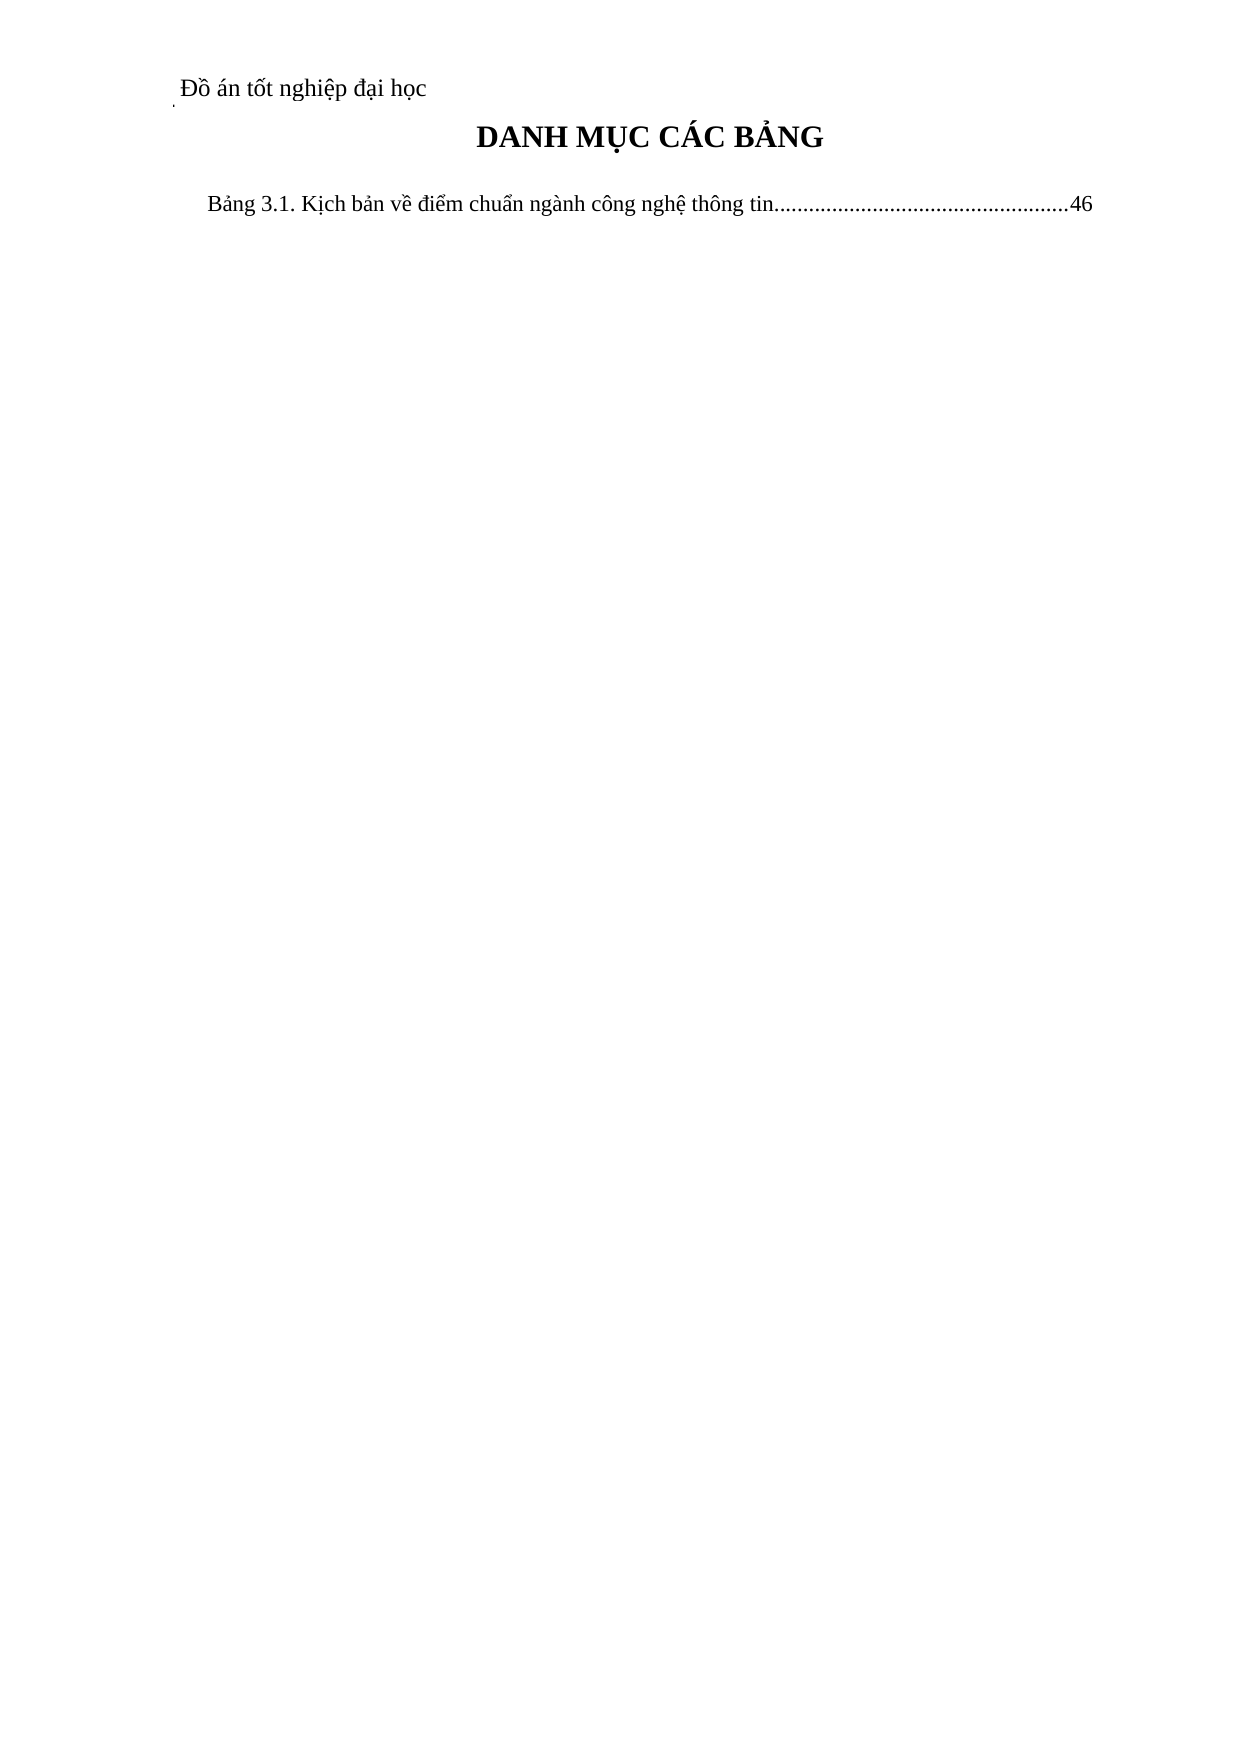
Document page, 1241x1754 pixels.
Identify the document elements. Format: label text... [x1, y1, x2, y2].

text DANH MỤC CÁC BẢNG [207, 118, 1093, 154]
text Bảng 3.1. Kịch bản về điểm chuẩn ngành công nghệ thông tin. 46 [207, 190, 1093, 217]
